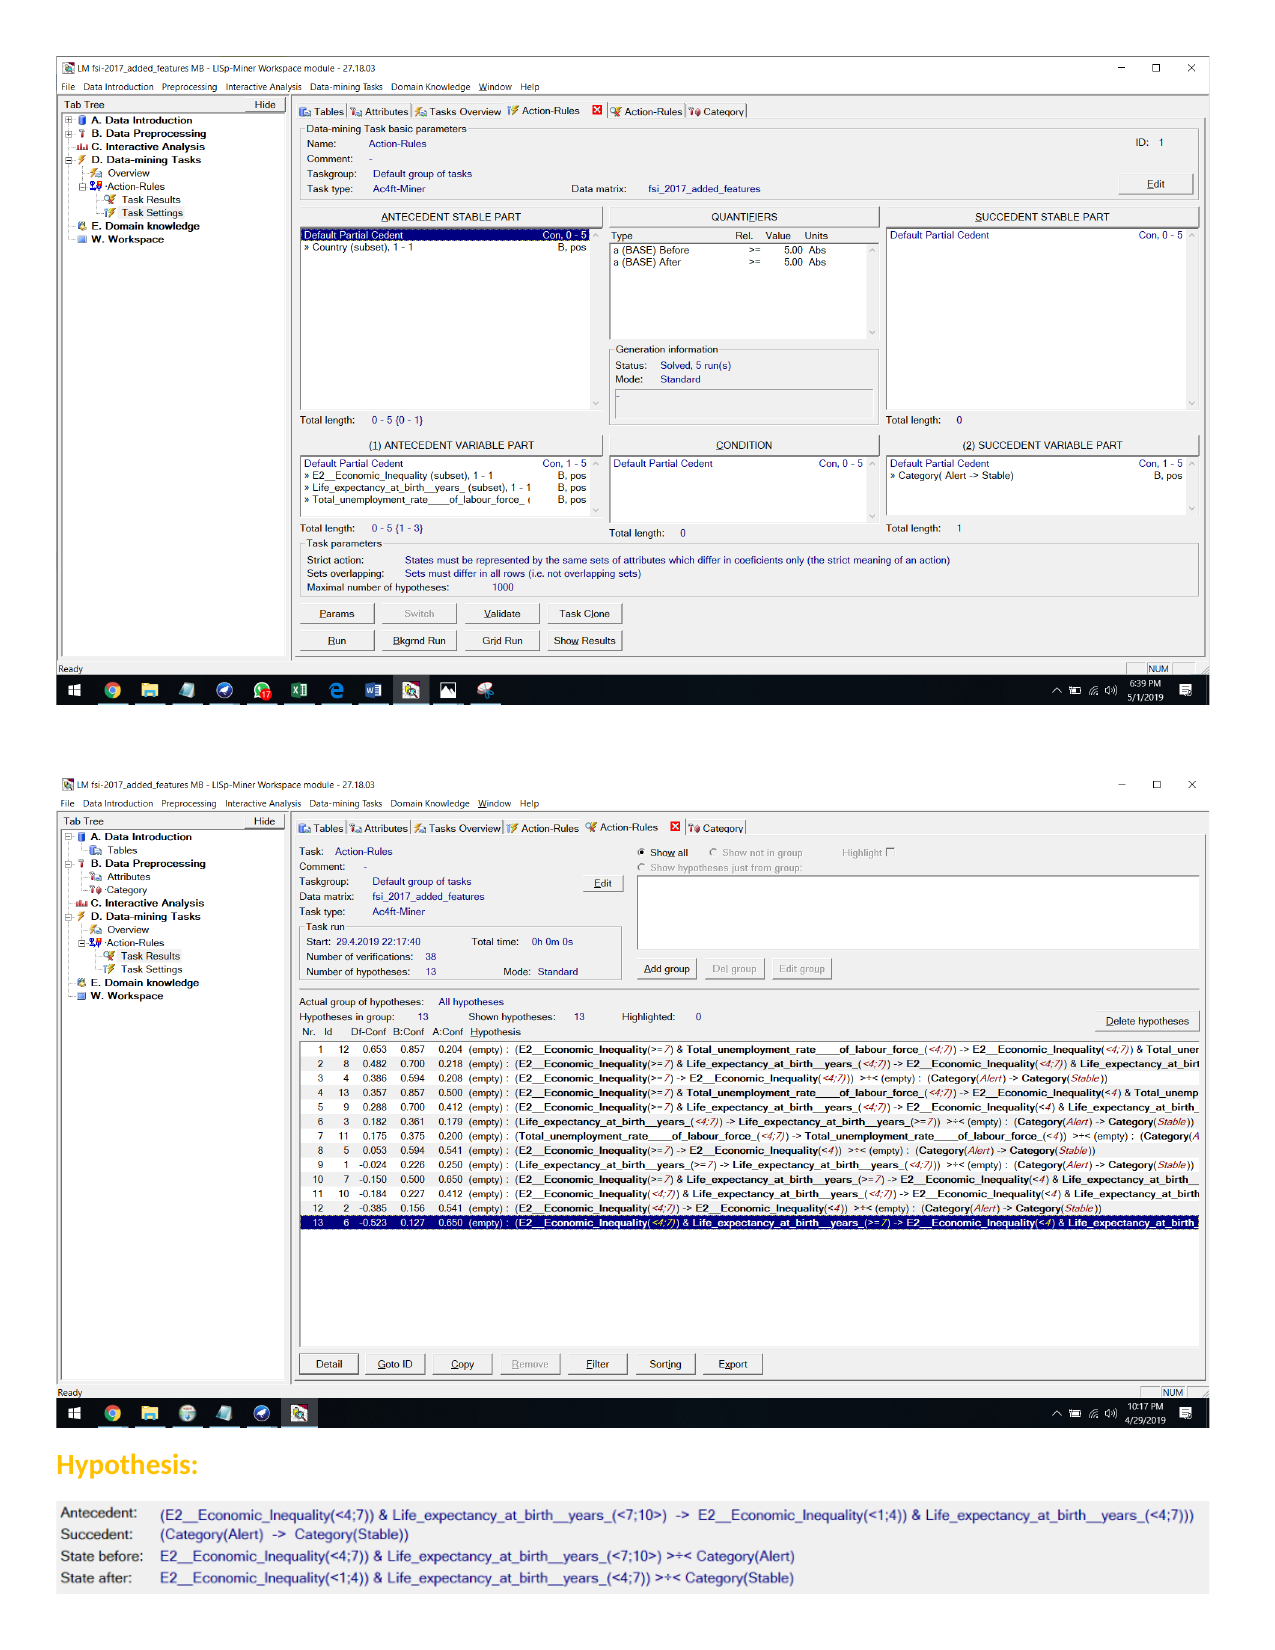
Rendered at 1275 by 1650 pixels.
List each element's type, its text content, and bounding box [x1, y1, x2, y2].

picture [56, 1501, 1210, 1594]
picture [56, 778, 1210, 1428]
text Hypothesis: [56, 1446, 1209, 1482]
picture [56, 56, 1210, 705]
